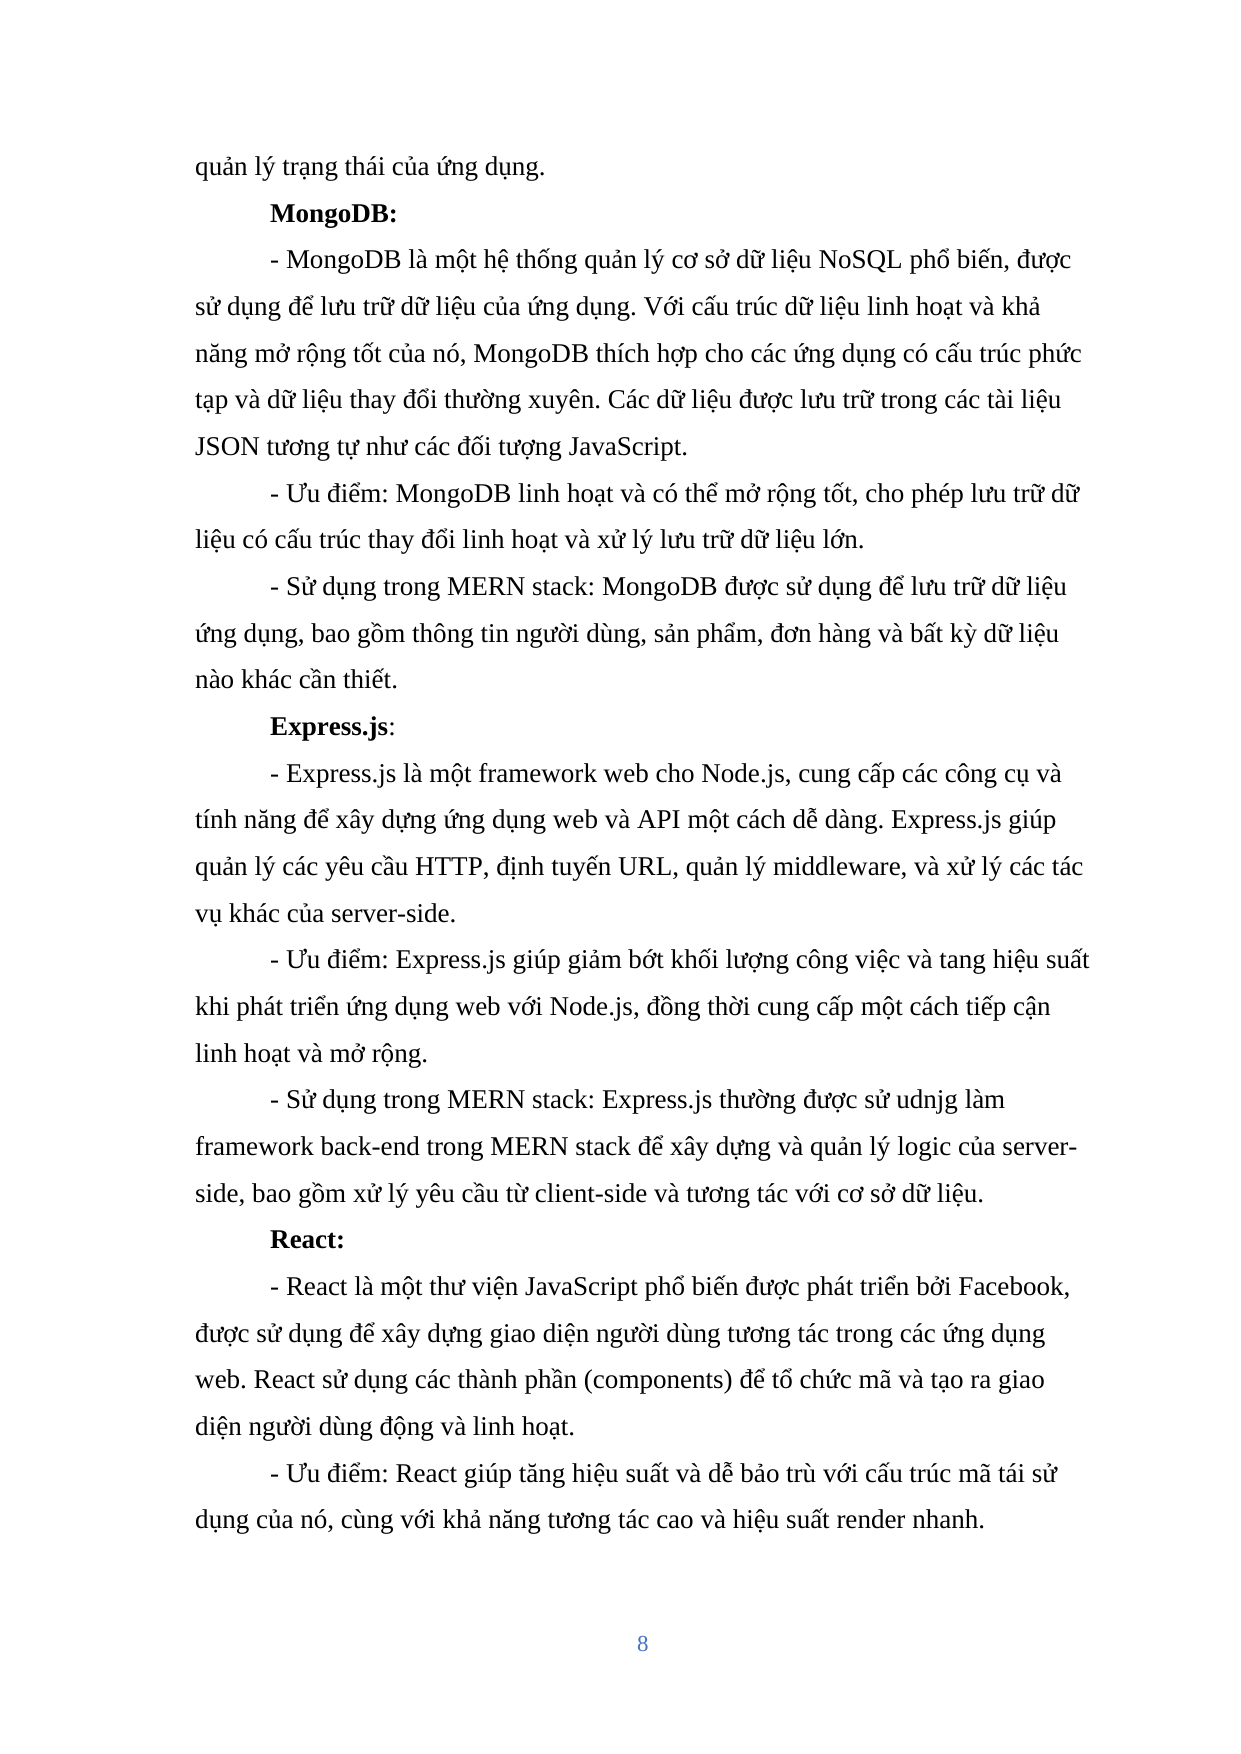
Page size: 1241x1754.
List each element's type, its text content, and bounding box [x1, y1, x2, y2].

text - Sử dụng trong MERN stack: MongoDB được sử dụng để lưu trữ dữ liệu ứng dụng, bao gồm thông tin người dùng, sản phẩm, đơn hàng và bất kỳ dữ liệu nào khác cần thiết. [195, 570, 1090, 694]
text - Sử dụng trong MERN stack: Express.js thường được sử udnjg làm framework back-end trong MERN stack để xây dựng và quản lý logic của server-side, bao gồm xử lý yêu cầu từ client-side và tương tác với cơ sở dữ liệu. [195, 1083, 1090, 1208]
text - Ưu điểm: React giúp tăng hiệu suất và dễ bảo trù với cấu trúc mã tái sử dụng của nó, cùng với khả năng tương tác cao và hiệu suất render nhanh. [195, 1457, 1090, 1534]
text - MongoDB là một hệ thống quản lý cơ sở dữ liệu NoSQL phổ biến, được sử dụng để lưu trữ dữ liệu của ứng dụng. Với cấu trúc dữ liệu linh hoạt và khả năng mở rộng tốt của nó, MongoDB thích hợp cho các ứng dụng có cấu trúc phức tạp và dữ liệu thay đổi thường xuyên. Các dữ liệu được lưu trữ trong các tài liệu JSON tương tự như các đối tượng JavaScript. [195, 243, 1090, 461]
text MongoDB: [195, 197, 1090, 228]
text Express.js: [195, 710, 1090, 741]
text - Express.js là một framework web cho Node.js, cung cấp các công cụ và tính năng để xây dựng ứng dụng web và API một cách dễ dàng. Express.js giúp quản lý các yêu cầu HTTP, định tuyến URL, quản lý middleware, và xử lý các tác vụ khác của server-side. [195, 757, 1090, 928]
text - Ưu điểm: MongoDB linh hoạt và có thể mở rộng tốt, cho phép lưu trữ dữ liệu có cấu trúc thay đổi linh hoạt và xử lý lưu trữ dữ liệu lớn. [195, 477, 1090, 554]
text - Ưu điểm: Express.js giúp giảm bớt khối lượng công việc và tang hiệu suất khi phát triển ứng dụng web với Node.js, đồng thời cung cấp một cách tiếp cận linh hoạt và mở rộng. [195, 943, 1090, 1068]
text - React là một thư viện JavaScript phổ biến được phát triển bởi Facebook, được sử dụng để xây dựng giao diện người dùng tương tác trong các ứng dụng web. React sử dụng các thành phần (components) để tổ chức mã và tạo ra giao diện người dùng động và linh hoạt. [195, 1270, 1090, 1441]
text React: [195, 1223, 1090, 1254]
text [195, 150, 1090, 181]
